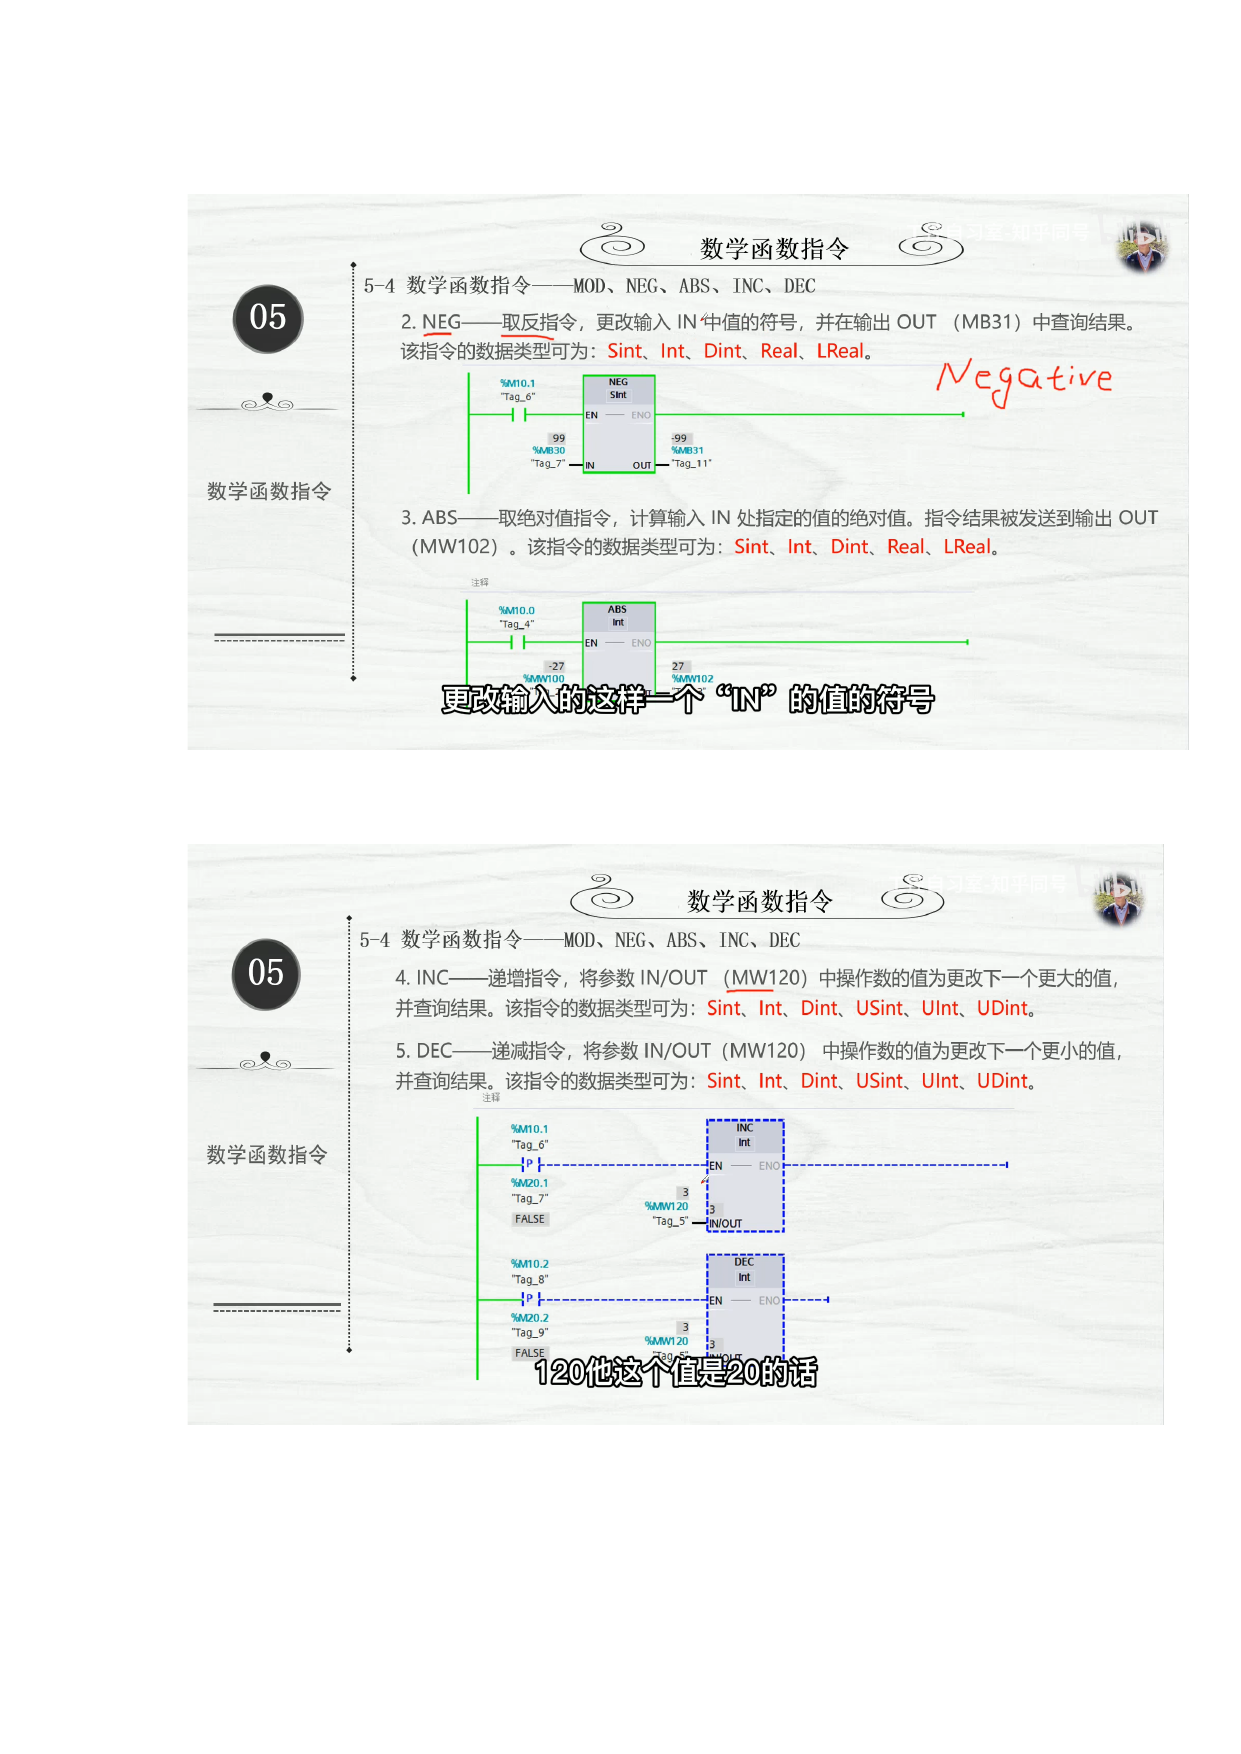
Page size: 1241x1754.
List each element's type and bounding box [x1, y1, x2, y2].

picture [187, 194, 1189, 750]
picture [187, 844, 1164, 1425]
